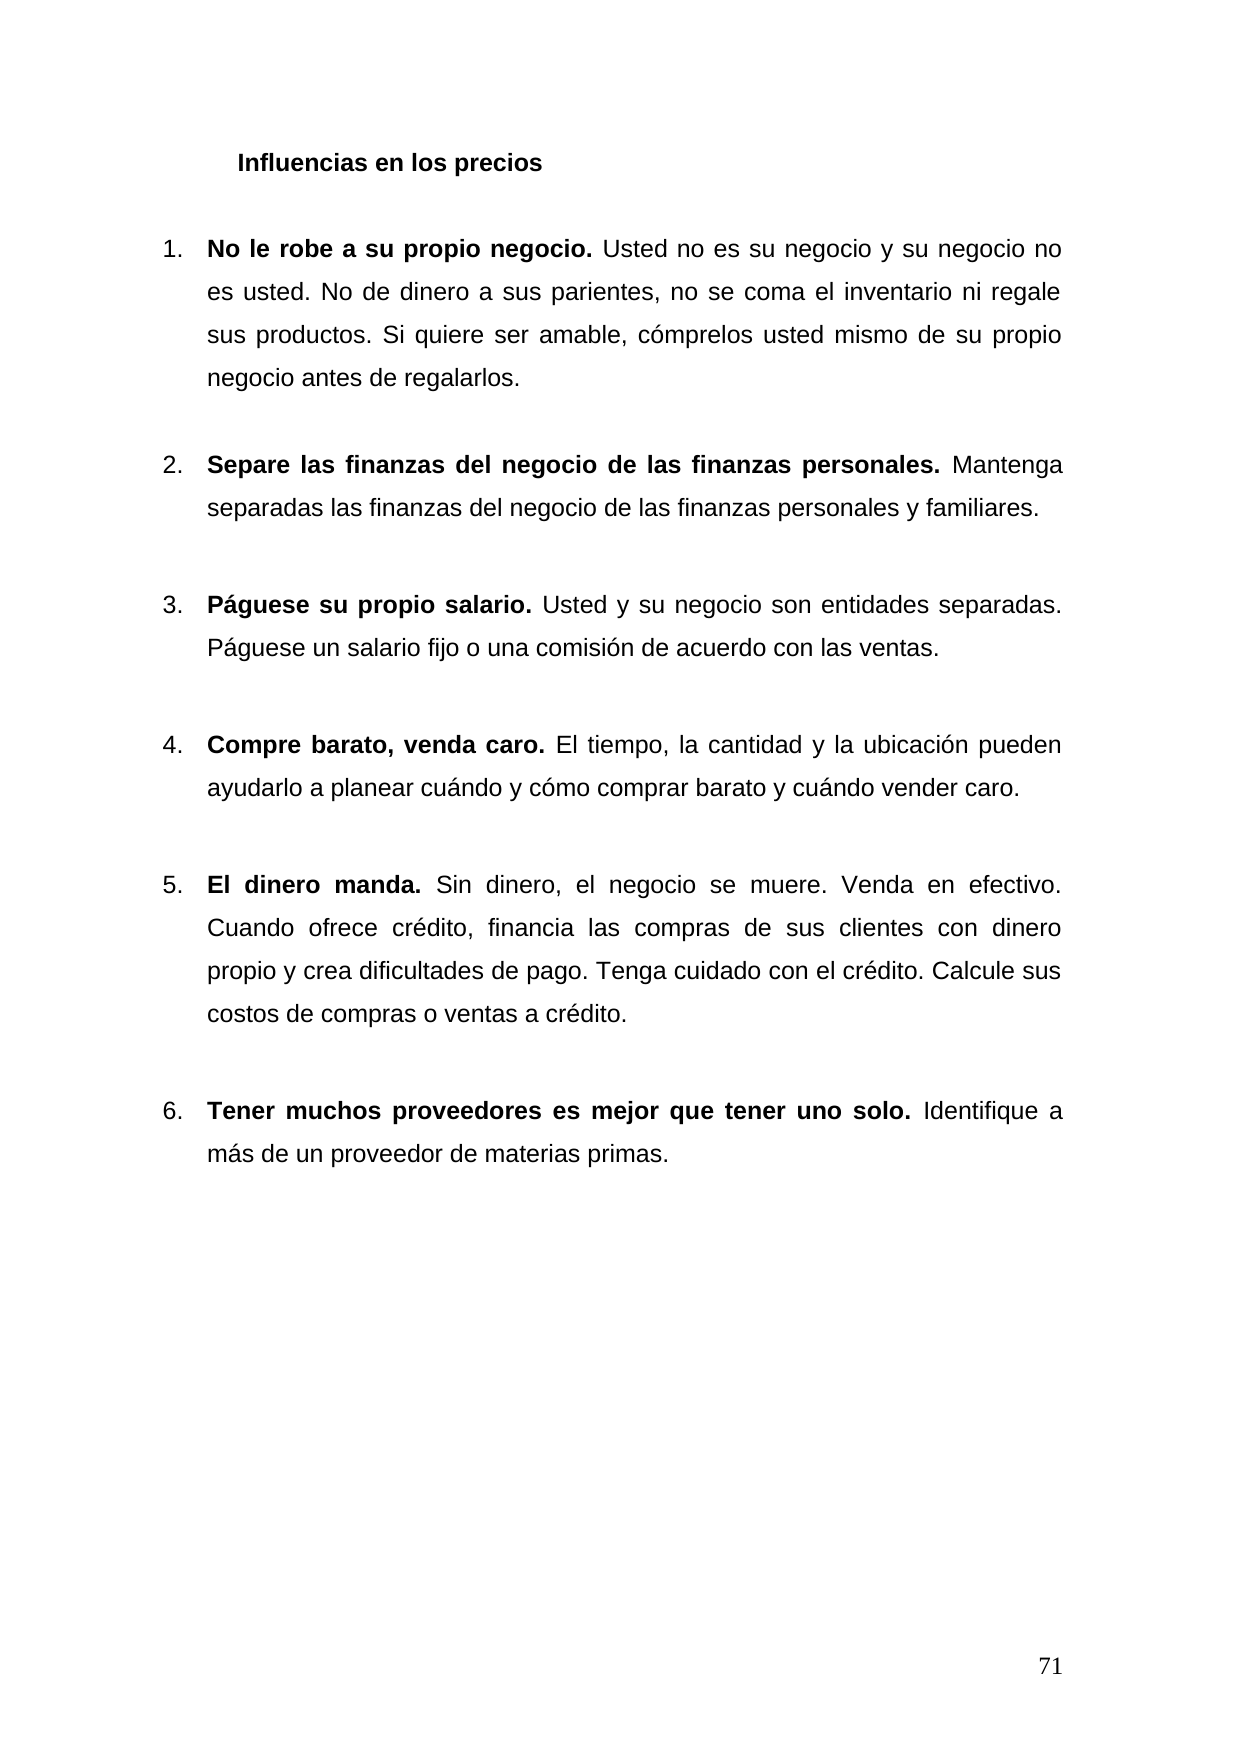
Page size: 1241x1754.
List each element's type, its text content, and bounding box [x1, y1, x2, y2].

list Páguese su propio salario. Usted y su negocio son entidades separadas. Páguese un salario fijo o una comisión de acuerdo con las ventas. [162, 590, 1063, 662]
list Tener muchos proveedores es mejor que tener uno solo. Identifique a más de un proveedor de materias primas. [162, 1096, 1063, 1168]
list Separe las finanzas del negocio de las finanzas personales. Mantenga separadas las finanzas del negocio de las finanzas personales y familiares. [162, 449, 1063, 521]
text Influencias en los precios [162, 148, 1063, 176]
list No le robe a su propio negocio. Usted no es su negocio y su negocio no es usted. No de dinero a sus parientes, no se coma el inventario ni regale sus productos. Si quiere ser amable, cómprelos usted mismo de su propio negocio antes de regalarlos. [162, 234, 1063, 392]
list El dinero manda. Sin dinero, el negocio se muere. Venda en efectivo. Cuando ofrece crédito, financia las compras de sus clientes con dinero propio y crea dificultades de pago. Tenga cuidado con el crédito. Calcule sus costos de compras o ventas a crédito. [162, 870, 1063, 1028]
list Compre barato, venda caro. El tiempo, la cantidad y la ubicación pueden ayudarlo a planear cuándo y cómo comprar barato y cuándo vender caro. [162, 730, 1063, 802]
